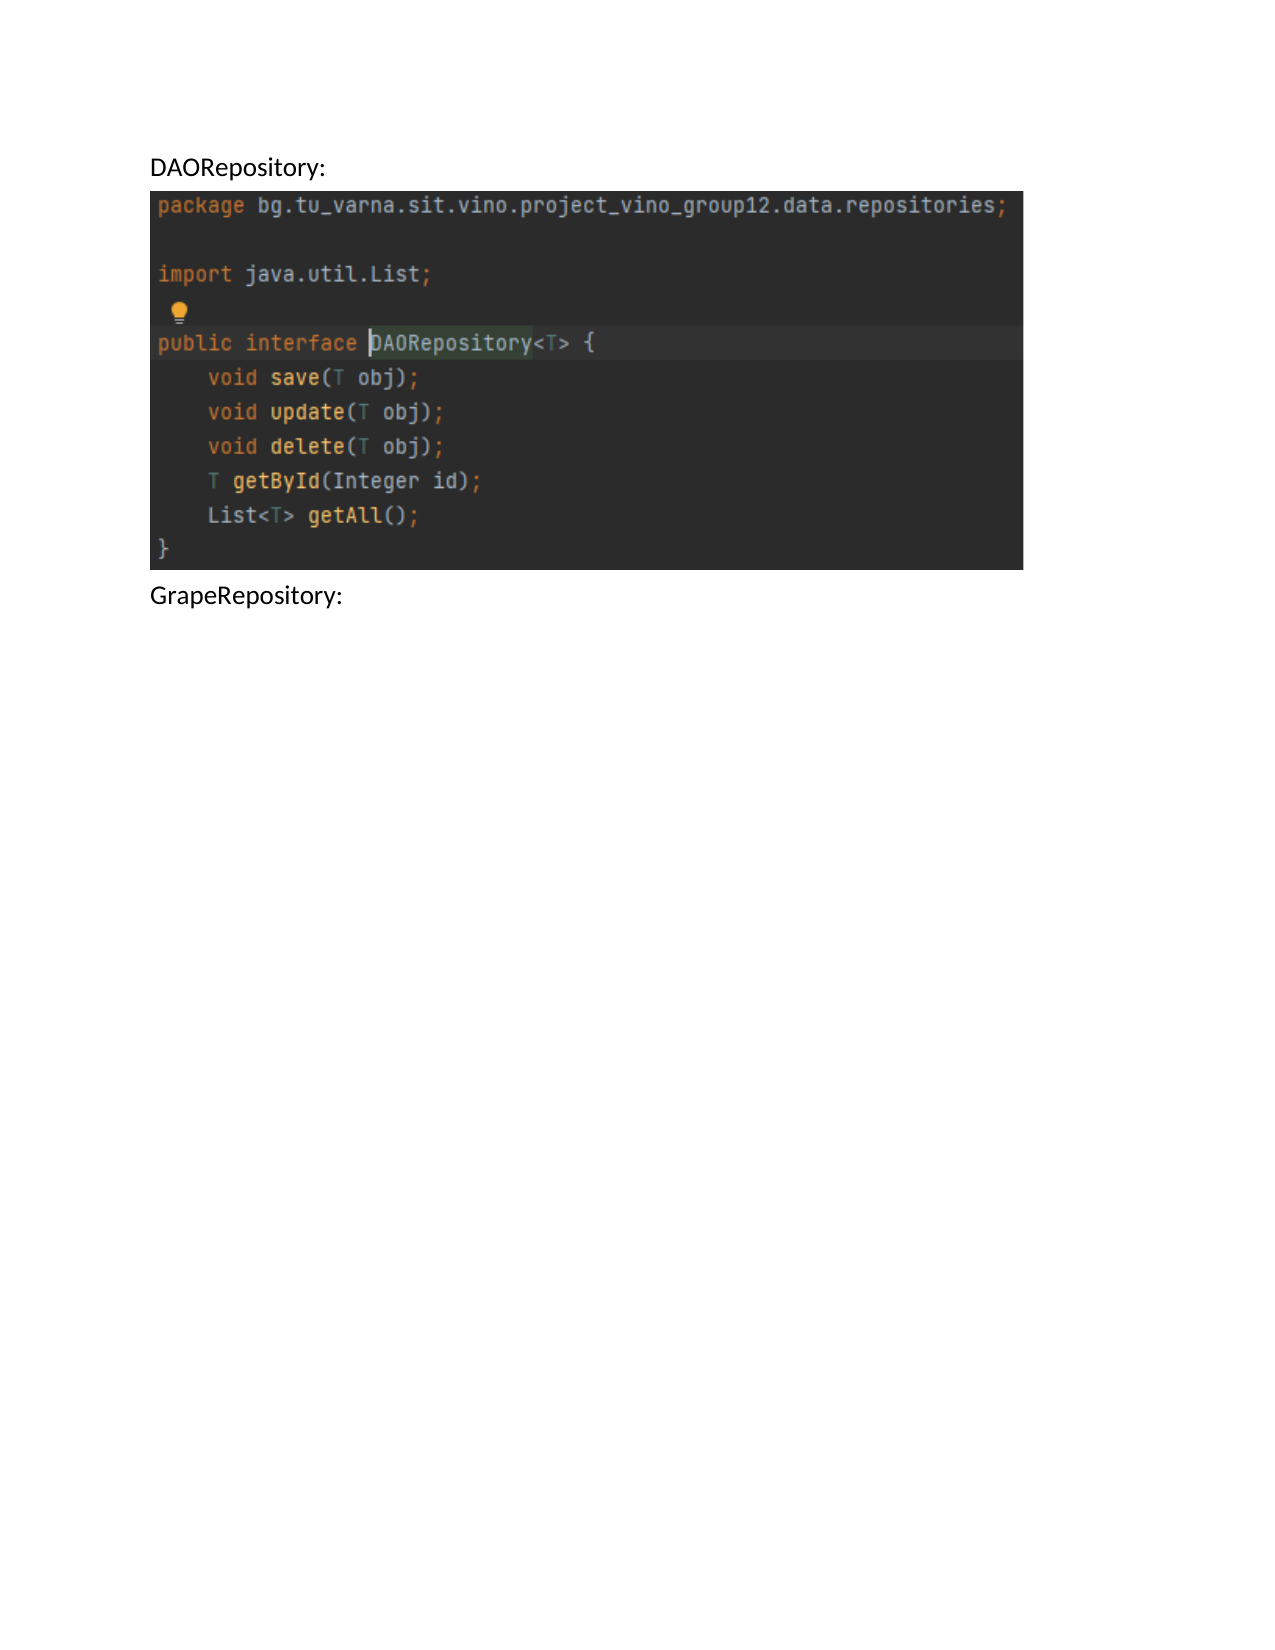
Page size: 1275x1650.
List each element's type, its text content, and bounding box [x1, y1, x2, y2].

text GrapeRepository: [150, 578, 1125, 611]
text DAORepository: [150, 150, 1125, 183]
picture [150, 191, 1024, 570]
